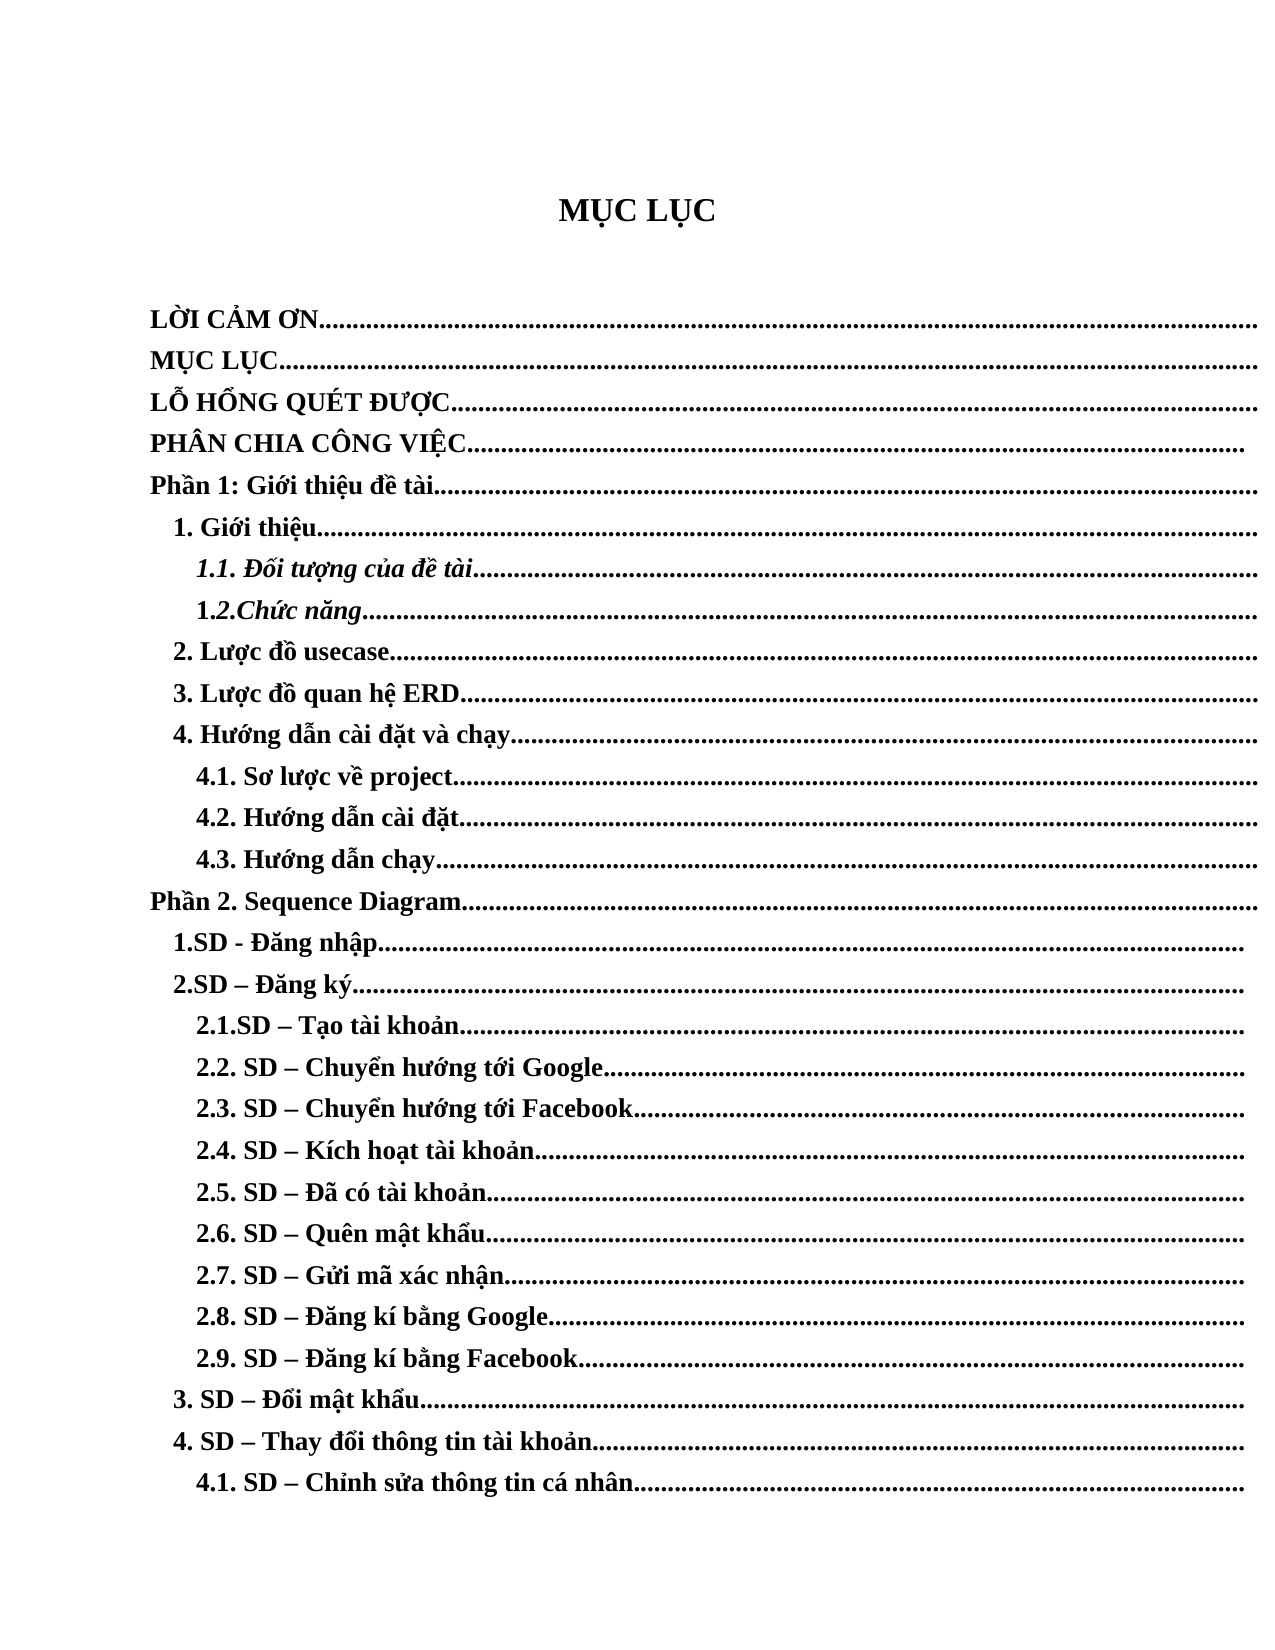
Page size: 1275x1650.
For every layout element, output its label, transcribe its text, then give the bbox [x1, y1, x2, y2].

subtitle MỤC LỤC [222, 191, 1052, 229]
